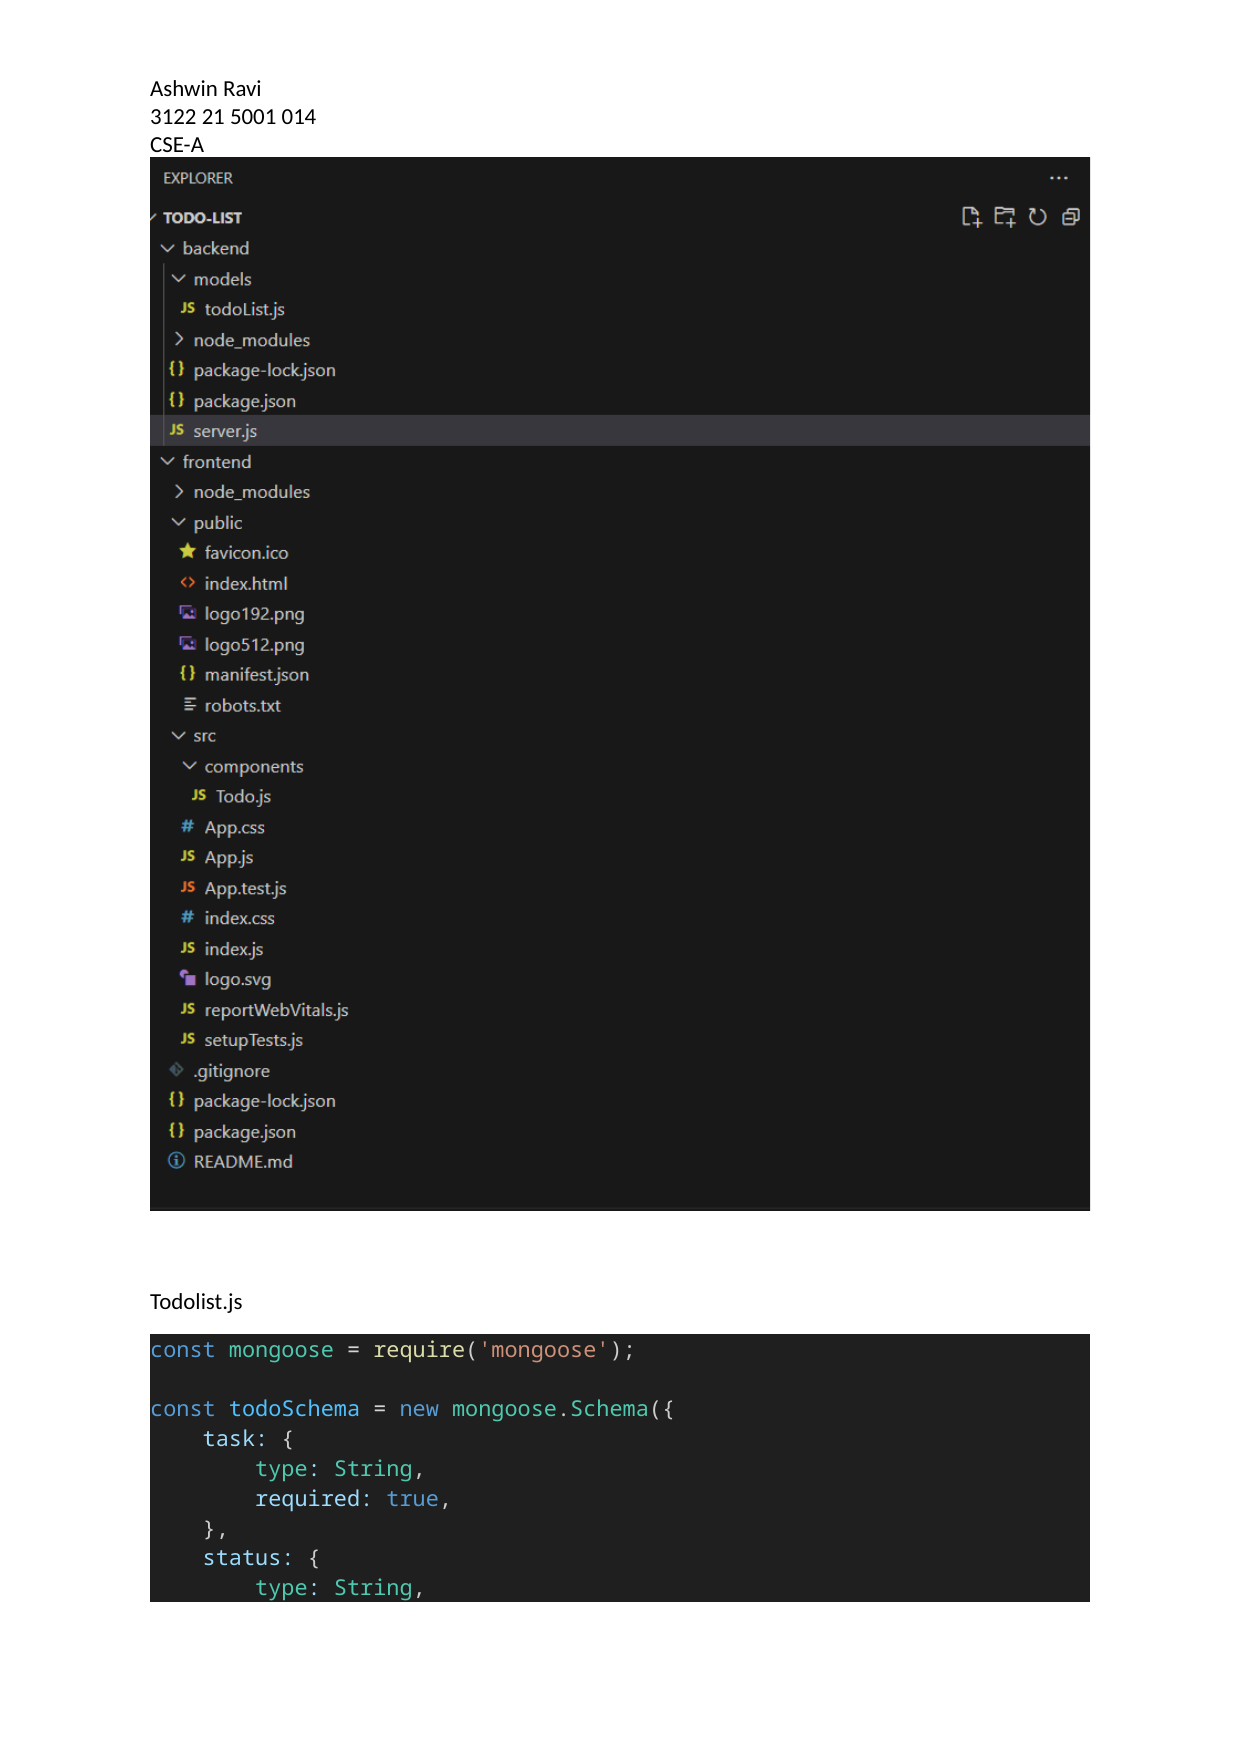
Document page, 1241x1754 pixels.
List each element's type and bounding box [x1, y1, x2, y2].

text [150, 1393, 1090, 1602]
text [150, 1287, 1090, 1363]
picture [150, 157, 1091, 1211]
